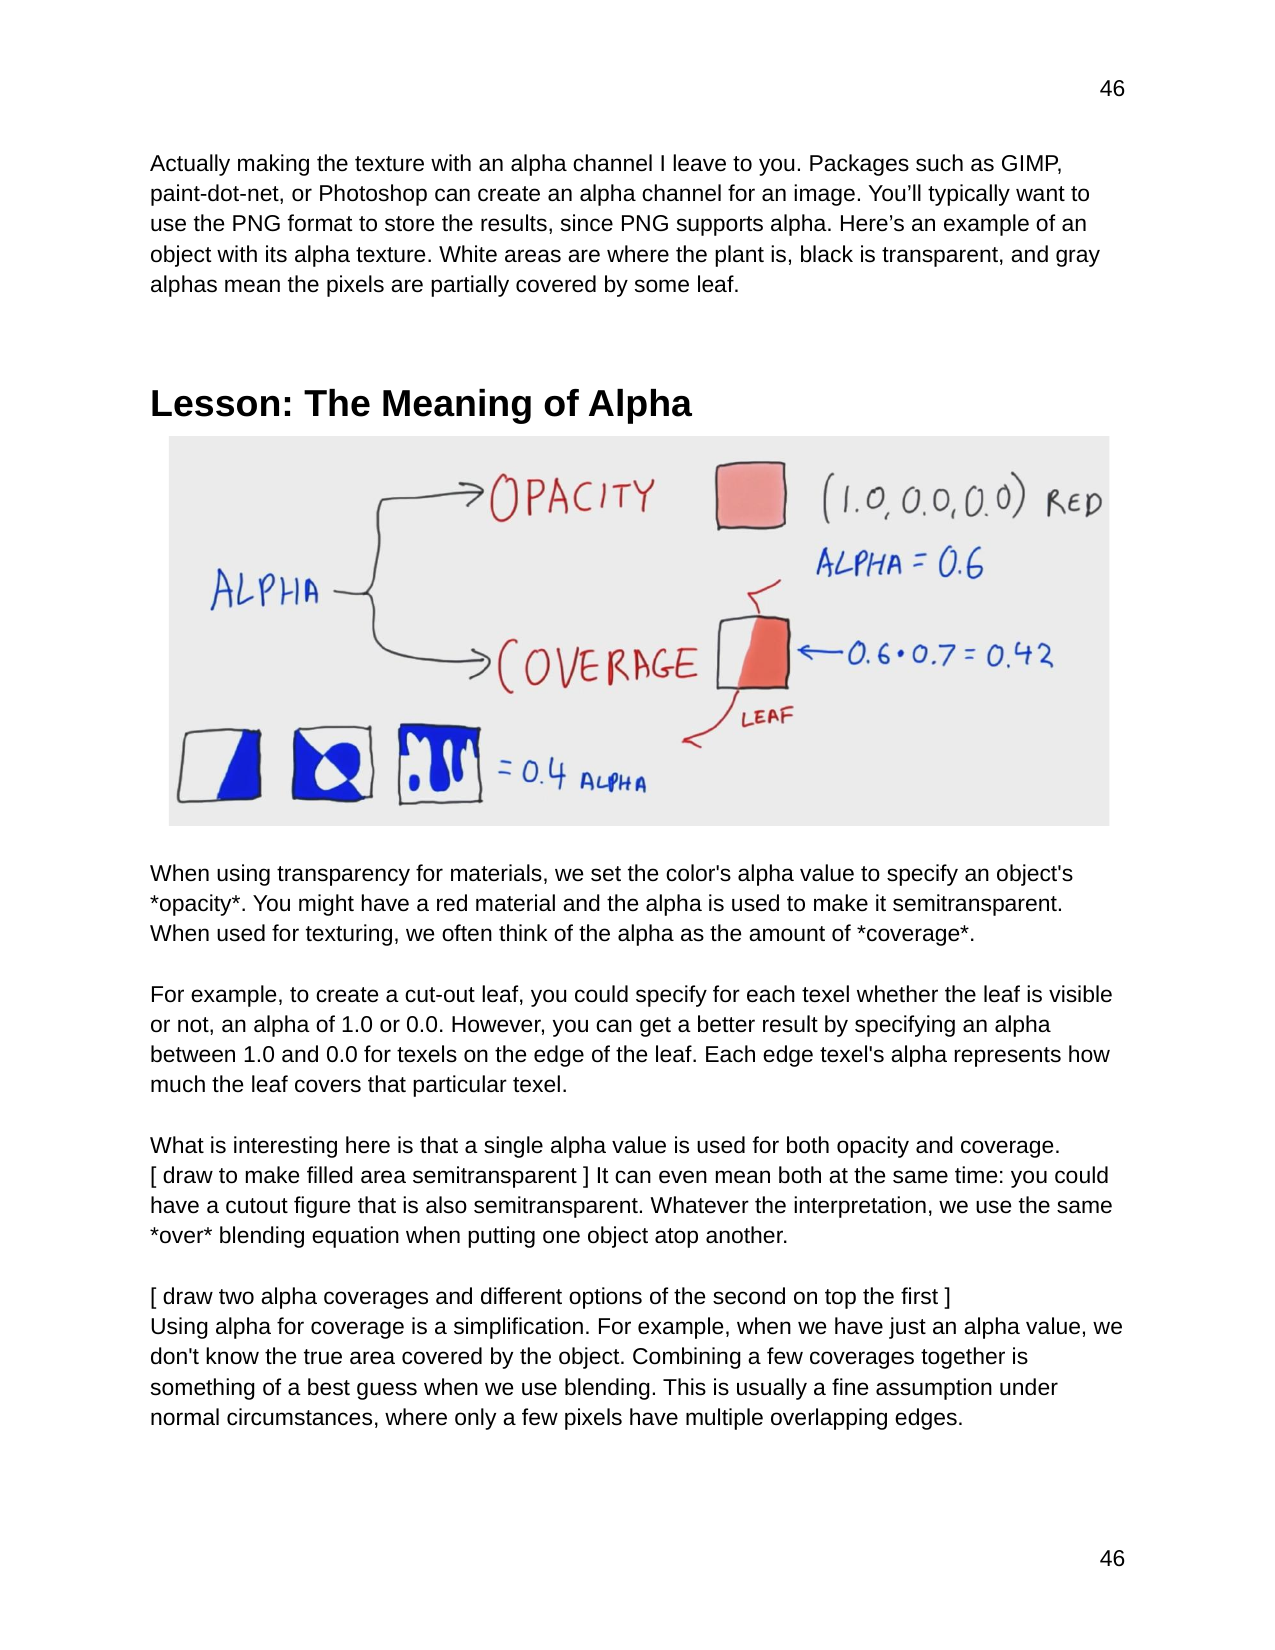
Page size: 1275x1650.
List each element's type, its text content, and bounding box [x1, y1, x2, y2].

text For example, to create a cut-out leaf, you could specify for each texel whether the leaf is visible or not, an alpha of 1.0 or 0.0. However, you can get a better result by specifying an alpha between 1.0 and 0.0 for texels on the edge of the leaf. Each edge texel's alpha represents how much the leaf covers that particular texel. [150, 981, 1125, 1098]
text [ draw two alpha coverages and different options of the second on top the first ] [150, 1283, 1125, 1309]
text Actually making the texture with an alpha channel I leave to you. Packages such as GIMP, paint-dot-net, or Photoshop can create an alpha channel for an image. You’ll typically want to use the PNG format to store the results, since PNG supports alpha. Here’s an example of an object with its alpha texture. White areas are where the plant is, black is transparent, and gray alphas mean the pixels are partially covered by some leaf. [150, 150, 1125, 297]
picture [168, 436, 1110, 826]
subtitle Lesson: The Meaning of Alpha [150, 381, 1125, 424]
text Using alpha for coverage is a simplification. For example, when we have just an alpha value, we don't know the true area covered by the object. Combining a few coverages together is something of a best guess when we use blending. This is usually a fine assumption under normal circumstances, where only a few pixels have multiple overlapping edges. [150, 1313, 1125, 1430]
text What is interesting here is that a single alpha value is used for both opacity and coverage. [ draw to make filled area semitransparent ] It can even mean both at the same time: you could have a cutout figure that is also semitransparent. Whatever the interpretation, we use the same *over* blending equation when putting one object atop another. [150, 1132, 1125, 1249]
text When using transparency for materials, we set the color's alpha value to specify an object's *opacity*. You might have a red material and the alpha is used to make it semitransparent. When used for texturing, we often think of the alpha as the amount of *coverage*. [150, 860, 1125, 947]
